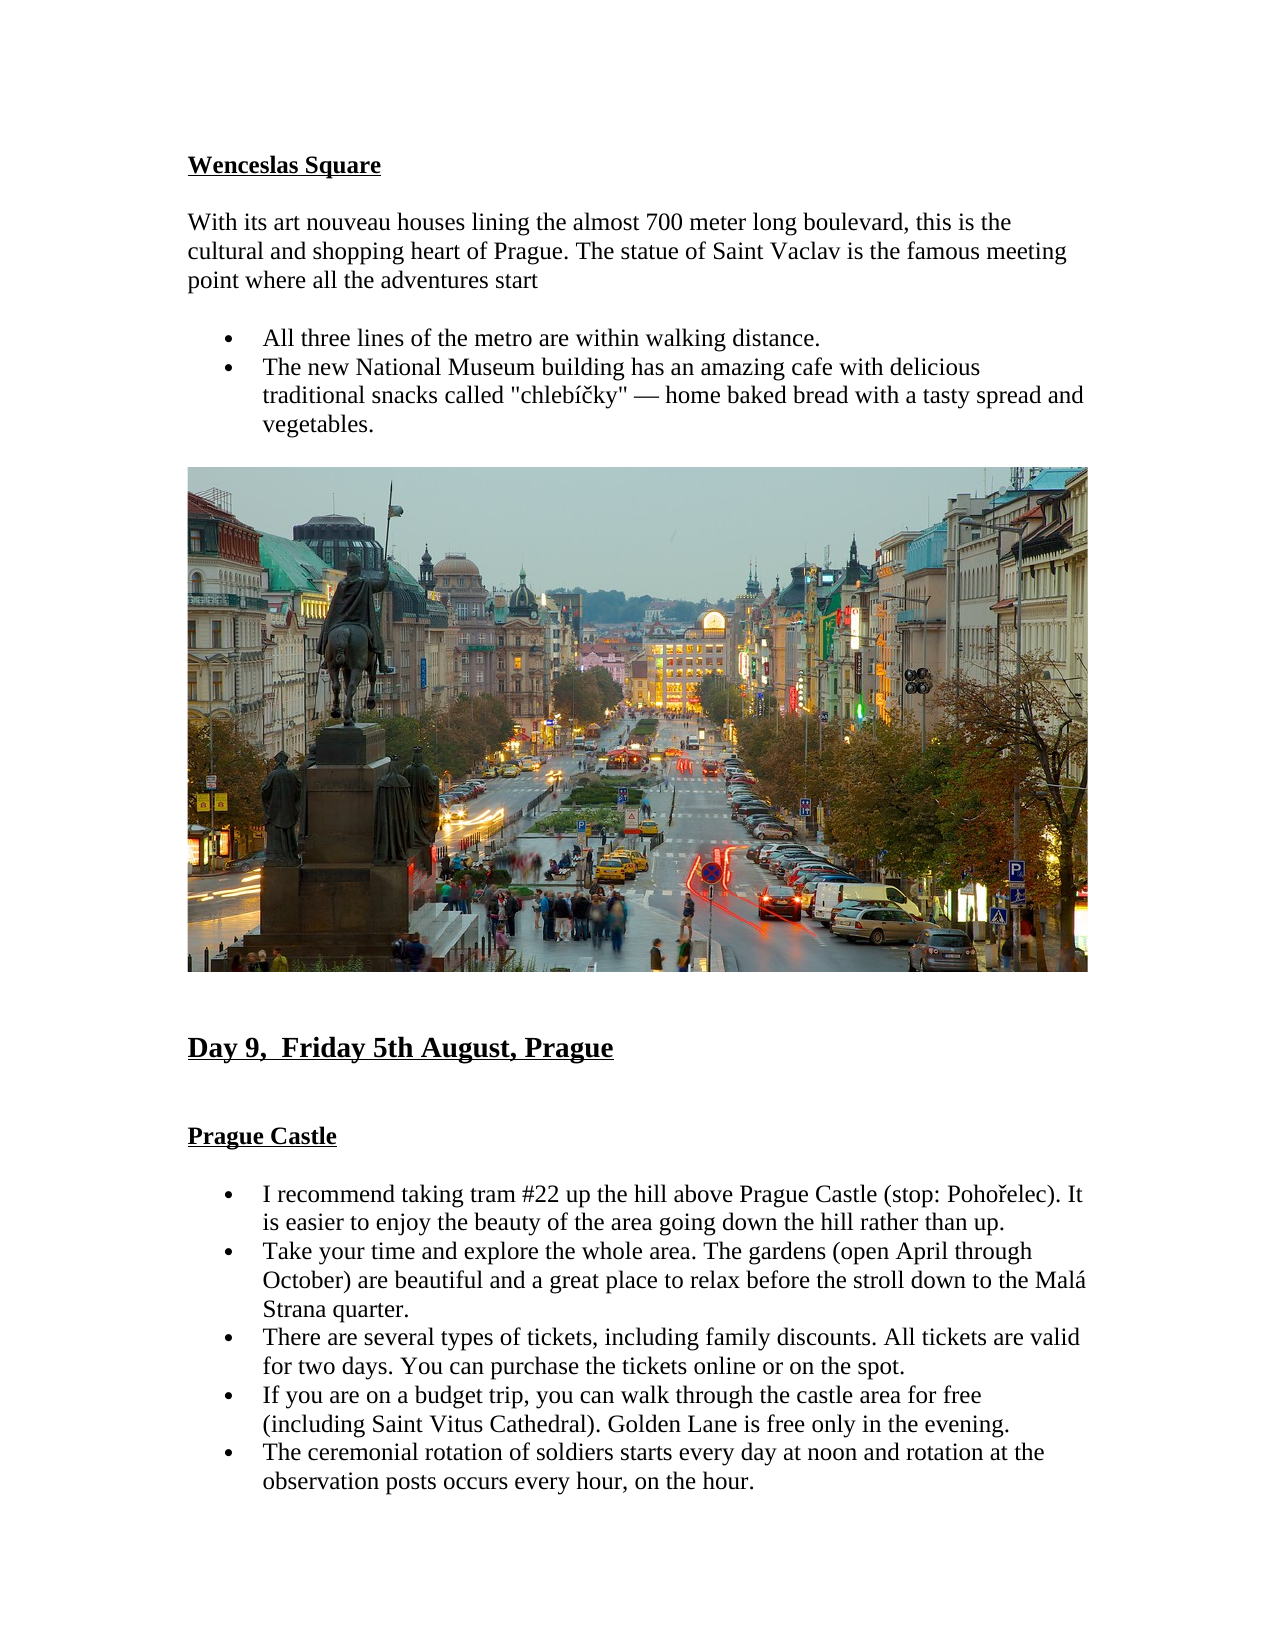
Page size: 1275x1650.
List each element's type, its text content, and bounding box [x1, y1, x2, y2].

text With its art nouveau houses lining the almost 700 meter long boulevard, this is the cultural and shopping heart of Prague. The statue of Saint Vaclav is the famous meeting point where all the adventures start [187, 207, 1087, 294]
text Prague Castle [187, 1121, 1087, 1149]
text Day 9, Friday 5th August, Prague [187, 1030, 1087, 1063]
list If you are on a budget trip, you can walk through the castle area for free (including Saint Vitus Cathedral). Golden Lane is free only in the evening. [225, 1380, 1087, 1437]
list There are several types of tickets, including family discounts. All tickets are valid for two days. You can purchase the tickets online or on the spot. [225, 1322, 1087, 1380]
list I recommend taking tram #22 up the hill above Prague Castle (stop: Pohořelec). It is easier to enjoy the beauty of the area going down the hill rather than up. [225, 1179, 1087, 1236]
list The ceremonial rotation of soldiers starts every day at noon and rotation at the observation posts occurs every hour, on the hour. [225, 1437, 1087, 1495]
list Take your time and explore the whole area. The gardens (open April through October) are beautiful and a great place to relax before the stroll down to the Malá Strana quarter. [225, 1236, 1087, 1322]
picture [187, 467, 1088, 972]
list The new National Museum building has an amazing cafe with delicious traditional snacks called "chlebíčky" — home baked bread with a tasty spread and vegetables. [225, 352, 1087, 438]
text Wenceslas Square [187, 150, 1087, 179]
list All three lines of the metro are within walking distance. [225, 323, 1087, 352]
